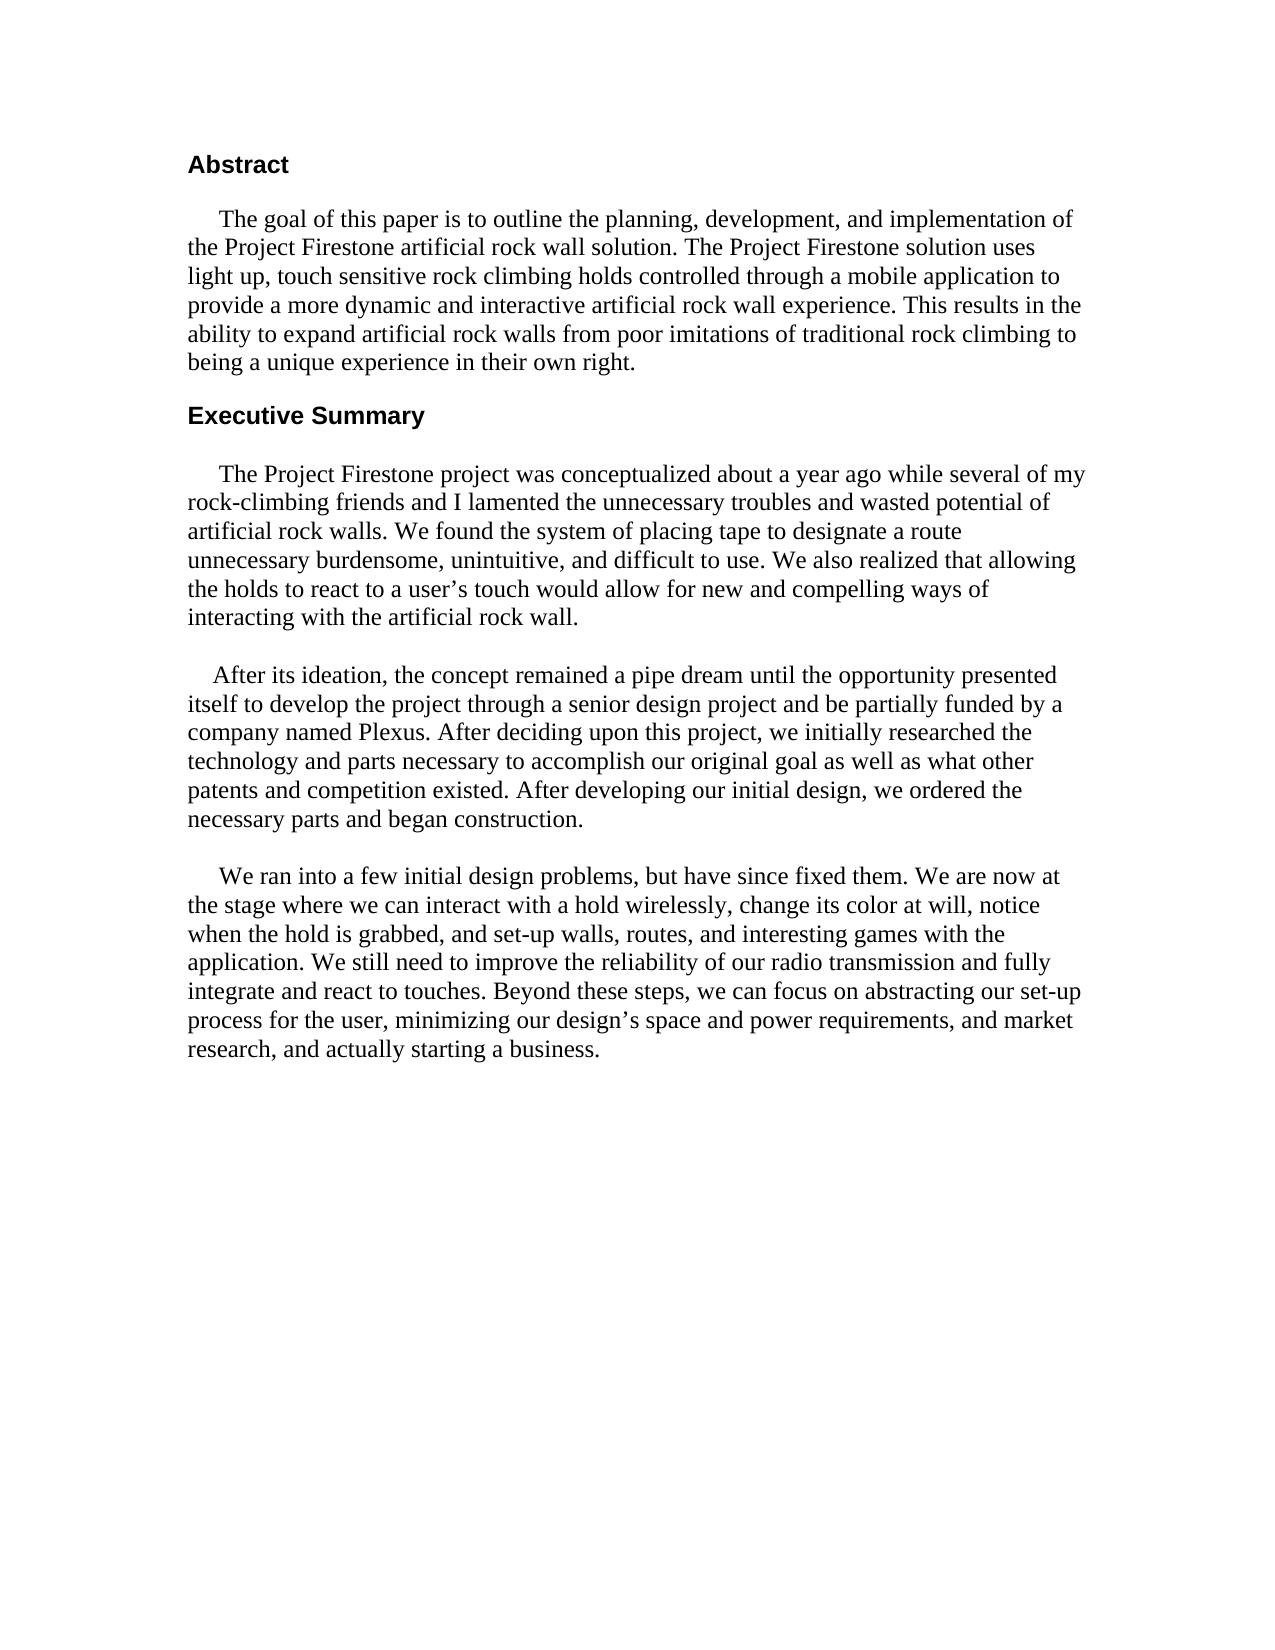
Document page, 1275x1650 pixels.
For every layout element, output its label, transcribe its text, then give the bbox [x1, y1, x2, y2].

text The Project Firestone project was conceptualized about a year ago while several of my rock-climbing friends and I lamented the unnecessary troubles and wasted potential of artificial rock walls. We found the system of placing tape to designate a route unnecessary burdensome, unintuitive, and difficult to use. We also realized that allowing the holds to react to a user’s touch would allow for new and compelling ways of interacting with the artificial rock wall. [187, 459, 1087, 631]
text After its ideation, the concept remained a pipe dream until the opportunity presented itself to develop the project through a senior design project and be partially funded by a company named Plexus. After deciding upon this project, we initially researched the technology and parts necessary to accomplish our original goal as well as what other patents and competition existed. After developing our initial design, we ordered the necessary parts and began construction. [187, 660, 1087, 832]
text Executive Summary [187, 401, 1087, 430]
text The goal of this paper is to outline the planning, development, and implementation of the Project Firestone artificial rock wall solution. The Project Firestone solution uses light up, touch sensitive rock climbing holds controlled through a mobile application to provide a more dynamic and interactive artificial rock wall experience. This results in the ability to expand artificial rock walls from poor imitations of traditional rock climbing to being a unique experience in their own right. [187, 204, 1087, 376]
text Abstract [187, 150, 1087, 179]
text We ran into a few initial design problems, but have since fixed them. We are now at the stage where we can interact with a hold wirelessly, change its color at will, notice when the hold is grabbed, and set-up walls, routes, and interesting games with the application. We still need to improve the reliability of our radio transmission and fully integrate and react to touches. Beyond these steps, we can focus on abstracting our set-up process for the user, minimizing our design’s space and power requirements, and market research, and actually starting a business. [187, 861, 1087, 1062]
